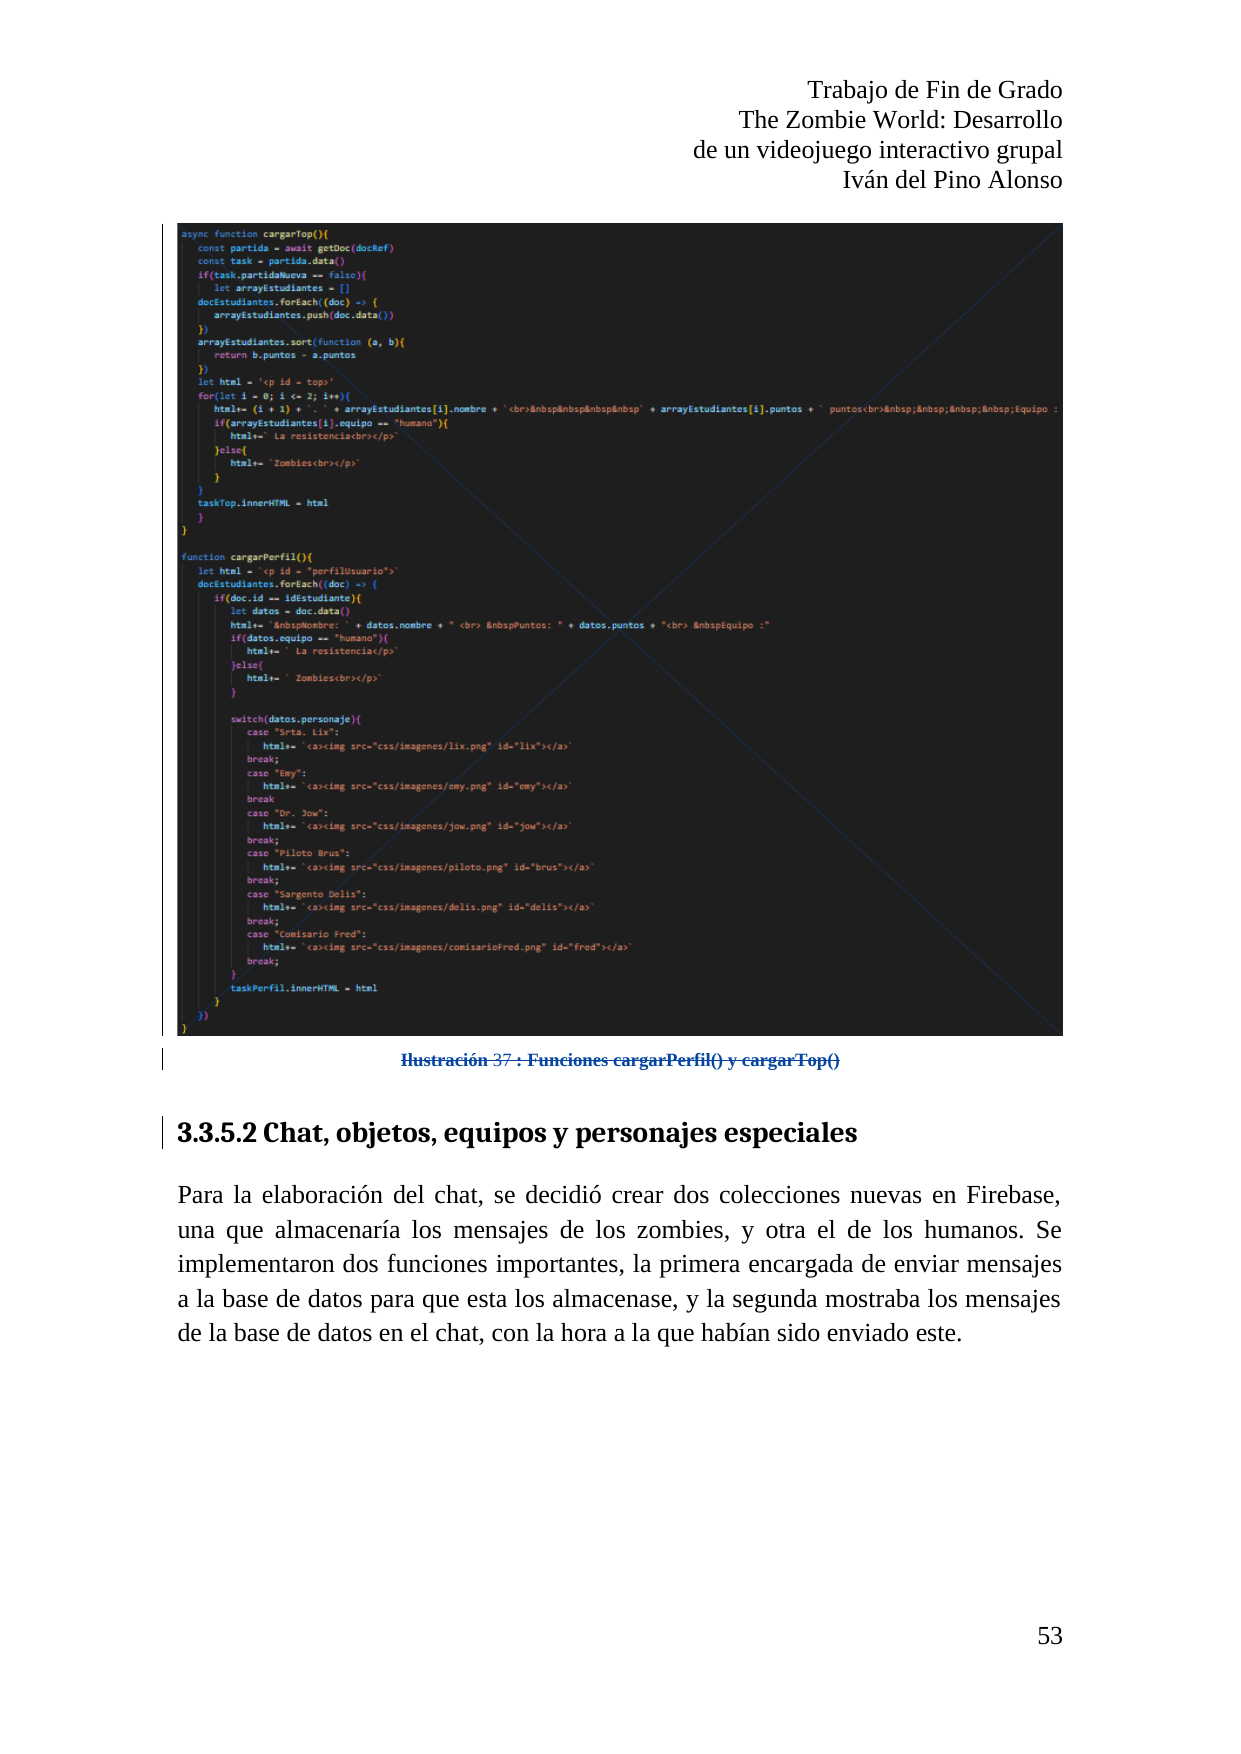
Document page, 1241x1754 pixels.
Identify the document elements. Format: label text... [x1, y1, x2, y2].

picture [621, 225, 1063, 1034]
subtitle 3.3.5.2 Chat, objetos, equipos y personajes especiales [177, 1116, 1063, 1149]
picture [178, 223, 1062, 628]
text Para la elaboración del chat, se decidió crear dos colecciones nuevas en Firebase, una que almacenaría los mensajes de los zombies, y otra el de los humanos. Se implementaron dos funciones importantes, la primera encargada de enviar mensajes a la base de datos para que esta los almacenase, y la segunda mostraba los mensajes de la base de datos en el chat, con la hora a la que habían sido enviado este. [177, 1179, 1063, 1347]
picture [178, 631, 1062, 1036]
picture [177, 225, 619, 1034]
